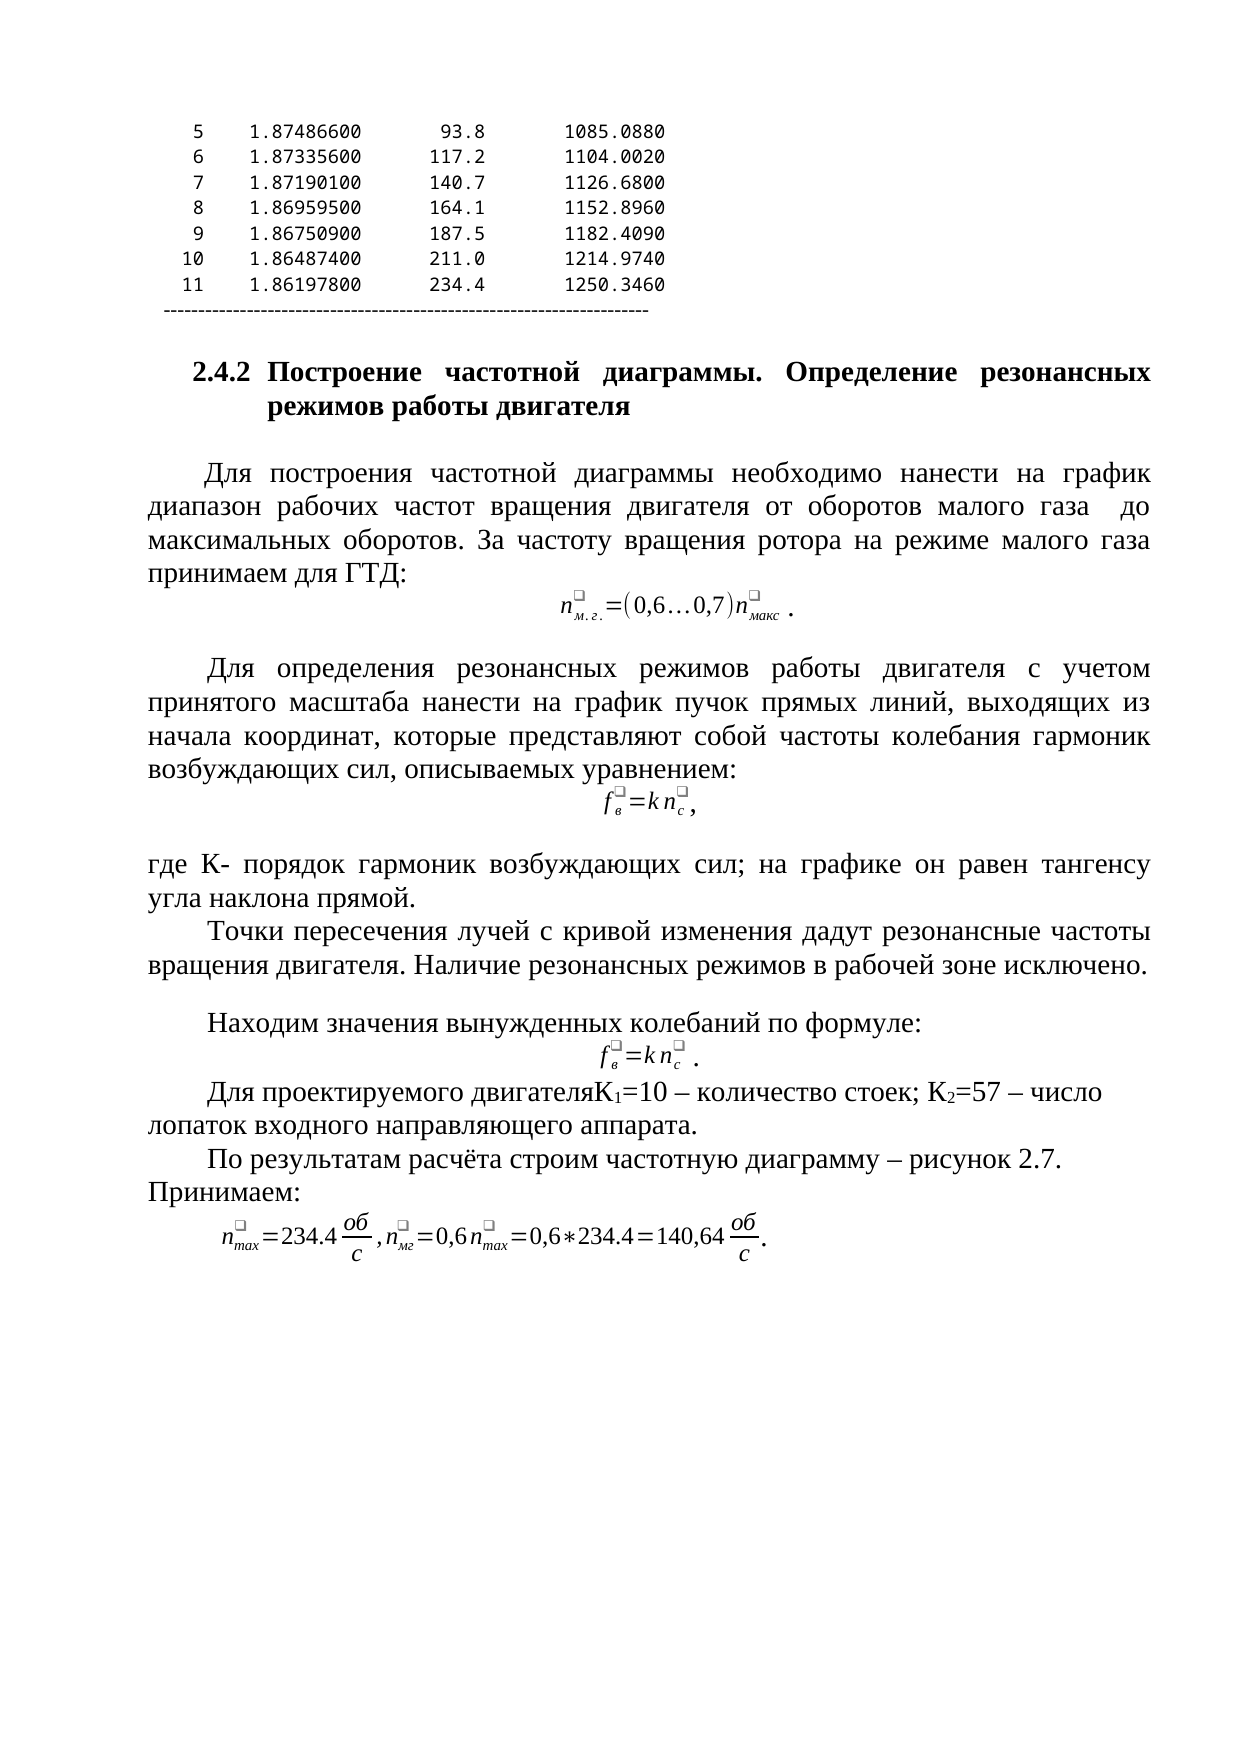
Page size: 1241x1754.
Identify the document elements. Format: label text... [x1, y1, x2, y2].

text Для построения частотной диаграммы необходимо нанести на график диапазон рабочих частот вращения двигателя от оборотов малого газа до максимальных оборотов. За частоту вращения ротора на режиме малого газа принимаем для ГТД: [148, 455, 1152, 589]
text где К- порядок гармоник возбуждающих сил; на графике он равен тангенсу угла наклона прямой. [148, 846, 1152, 913]
text . [148, 1208, 1152, 1267]
text . [148, 589, 1152, 625]
text , [148, 785, 1152, 820]
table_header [136, 118, 1240, 321]
text Для определения резонансных режимов работы двигателя с учетом принятого масштаба нанести на график пучок прямых линий, выходящих из начала координат, которые представляют собой частоты колебания гармоник возбуждающих сил, описываемых уравнением: [148, 651, 1152, 785]
list Построение частотной диаграммы. Определение резонансных режимов работы двигателя [192, 354, 1152, 421]
text Находим значения вынужденных колебаний по формуле: [148, 1005, 1152, 1039]
text По результатам расчёта строим частотную диаграмму – рисунок 2.7. [148, 1141, 1152, 1174]
text Принимаем: [148, 1174, 1152, 1208]
text Для проектируемого двигателяК1=10 – количество стоек; К2=57 – число лопаток входного направляющего аппарата. [148, 1074, 1152, 1141]
text Точки пересечения лучей с кривой изменения дадут резонансные частоты вращения двигателя. Наличие резонансных режимов в рабочей зоне исключено. [148, 913, 1152, 980]
text . [148, 1039, 1152, 1074]
